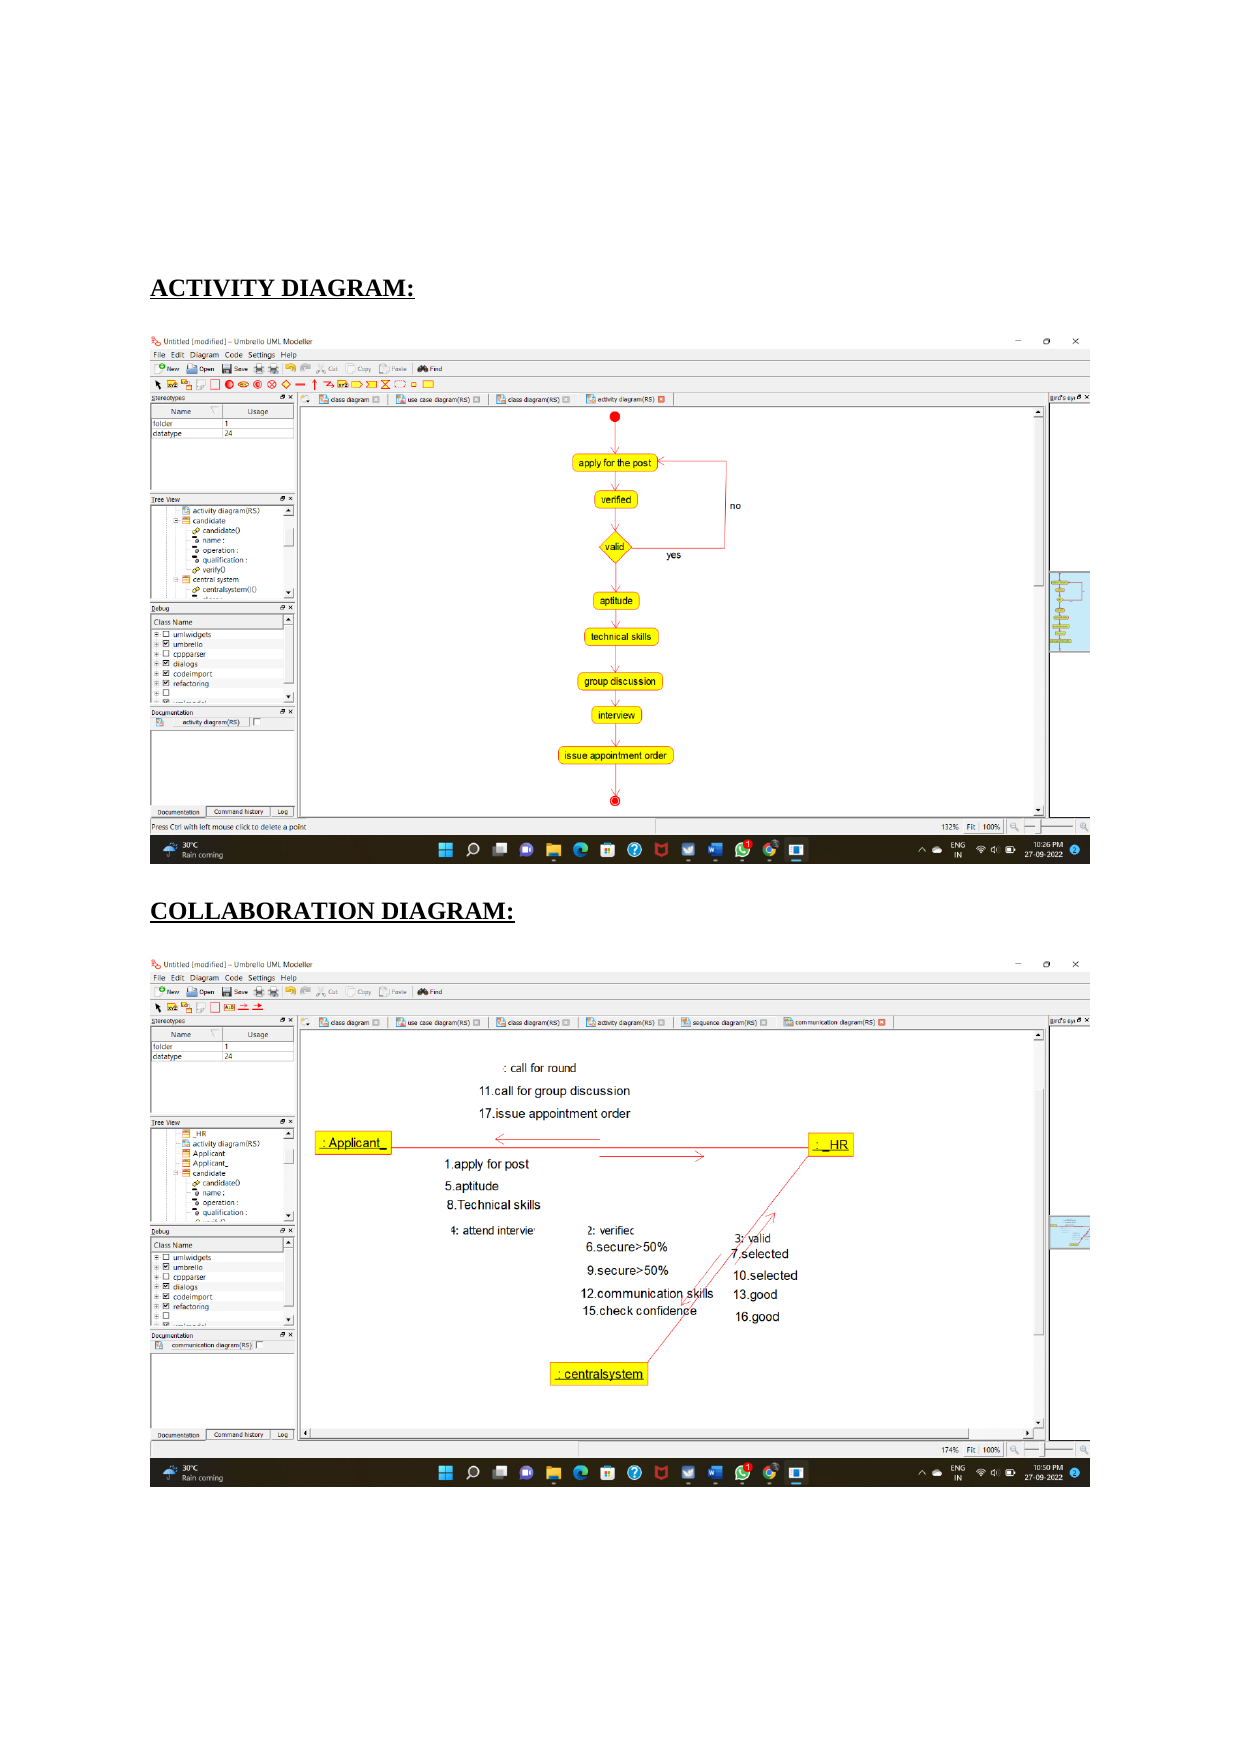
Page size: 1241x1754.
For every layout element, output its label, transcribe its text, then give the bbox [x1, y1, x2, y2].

text COLLABORATION DIAGRAM: [150, 896, 1090, 925]
text ACTIVITY DIAGRAM: [150, 273, 1090, 302]
picture [150, 957, 1090, 1487]
picture [150, 334, 1090, 864]
